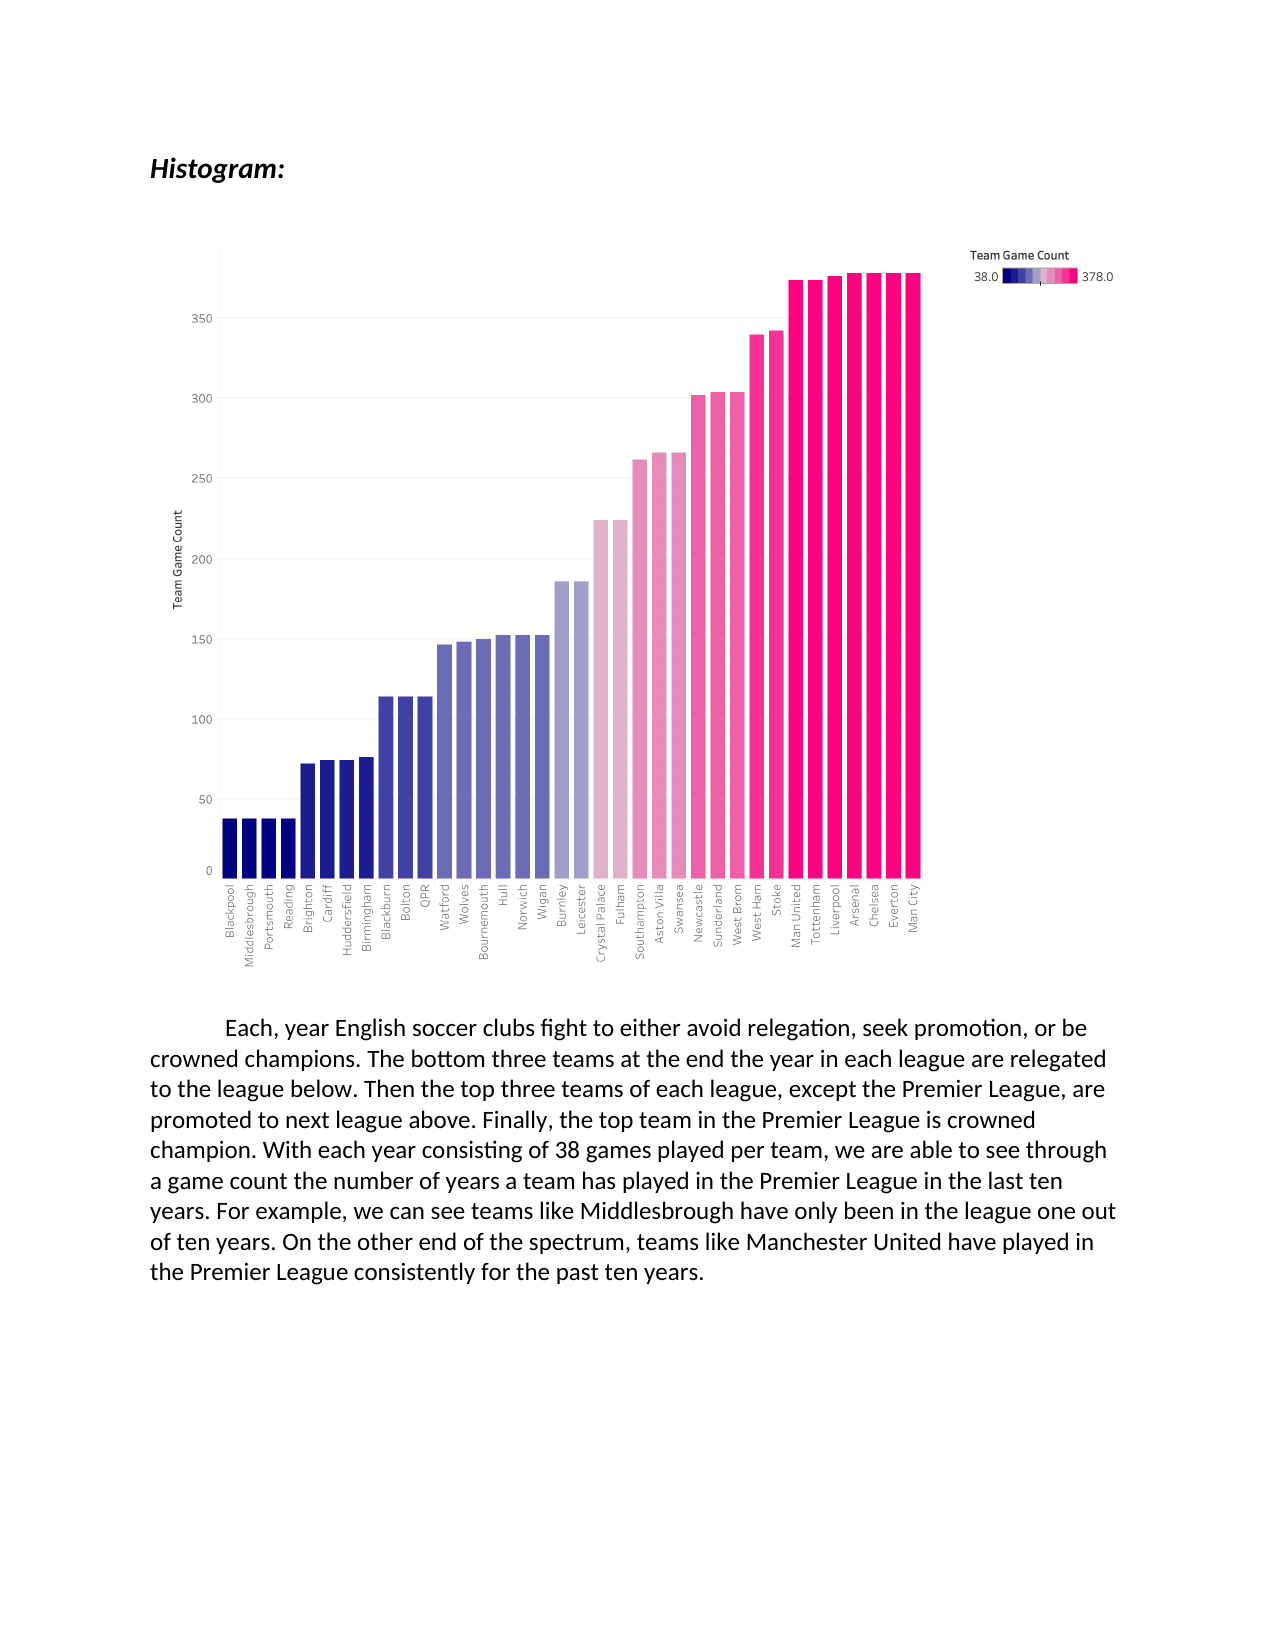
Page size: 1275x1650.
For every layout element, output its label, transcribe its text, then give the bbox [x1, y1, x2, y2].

text Each, year English soccer clubs fight to either avoid relegation, seek promotion, or be crowned champions. The bottom three teams at the end the year in each league are relegated to the league below. Then the top three teams of each league, except the Premier League, are promoted to next league above. Finally, the top team in the Premier League is crowned champion. With each year consisting of 38 games played per team, we are able to see through a game count the number of years a team has played in the Premier League in the last ten years. For example, we can see teams like Middlesbrough have only been in the league one out of ten years. On the other end of the spectrum, teams like Manchester United have played in the Premier League consistently for the past ten years. [150, 1012, 1125, 1287]
picture [150, 221, 1125, 982]
text Histogram: [150, 150, 1125, 186]
